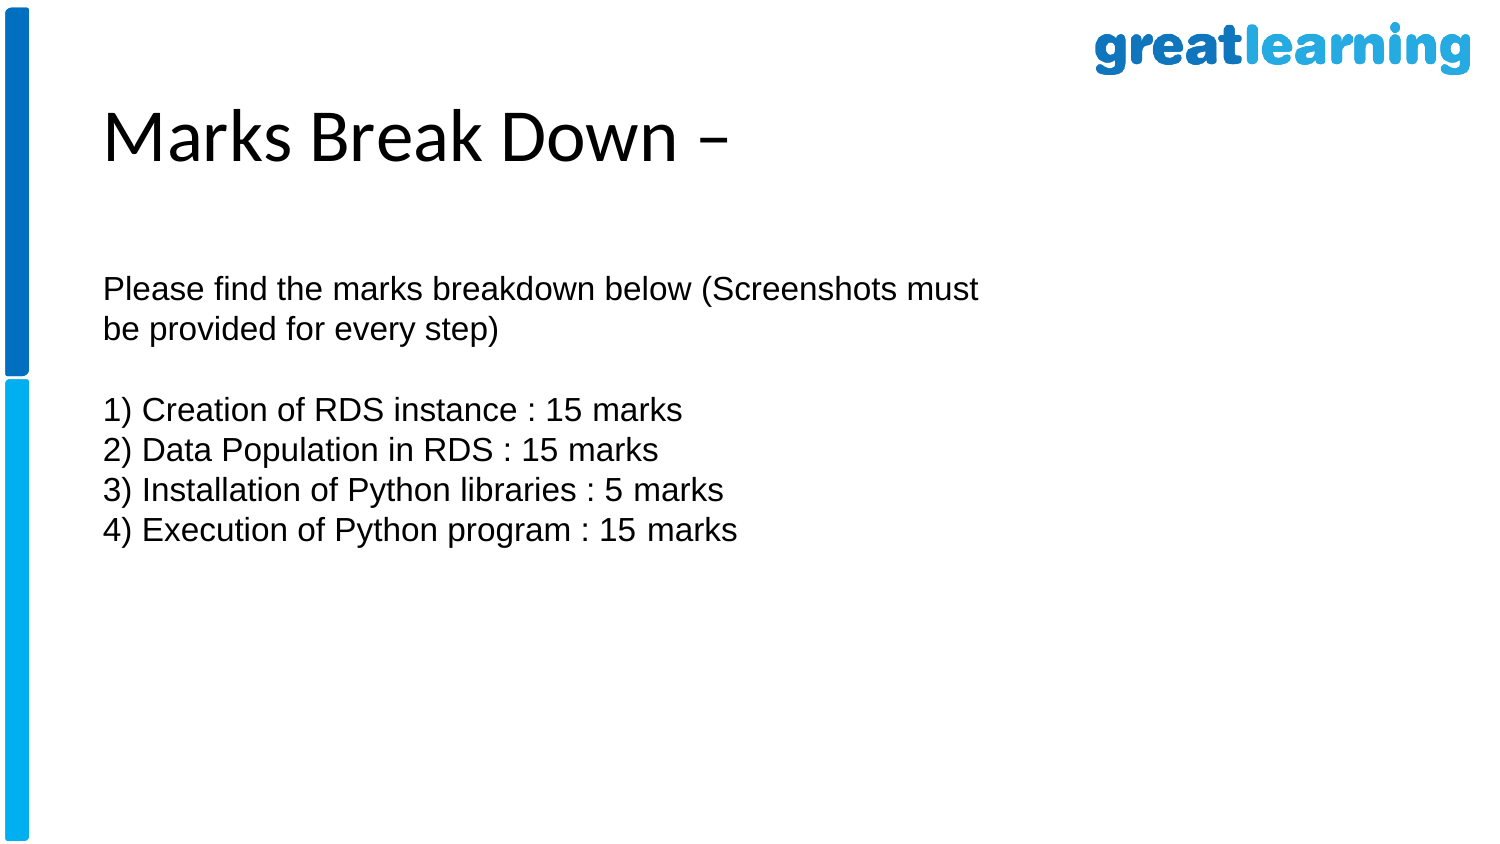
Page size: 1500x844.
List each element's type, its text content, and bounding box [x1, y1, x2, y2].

list Data Population in RDS : 15 marks [103, 430, 1479, 468]
list Installation of Python libraries : 5 marks [103, 470, 1479, 508]
text be provided for every step) [103, 309, 1479, 348]
list Execution of Python program : 15 marks [103, 510, 1479, 548]
subtitle Marks Break Down – [103, 92, 1479, 178]
list Creation of RDS instance : 15 marks [103, 389, 1479, 428]
text Please find the marks breakdown below (Screenshots must [103, 269, 1479, 308]
picture [1095, 22, 1470, 75]
